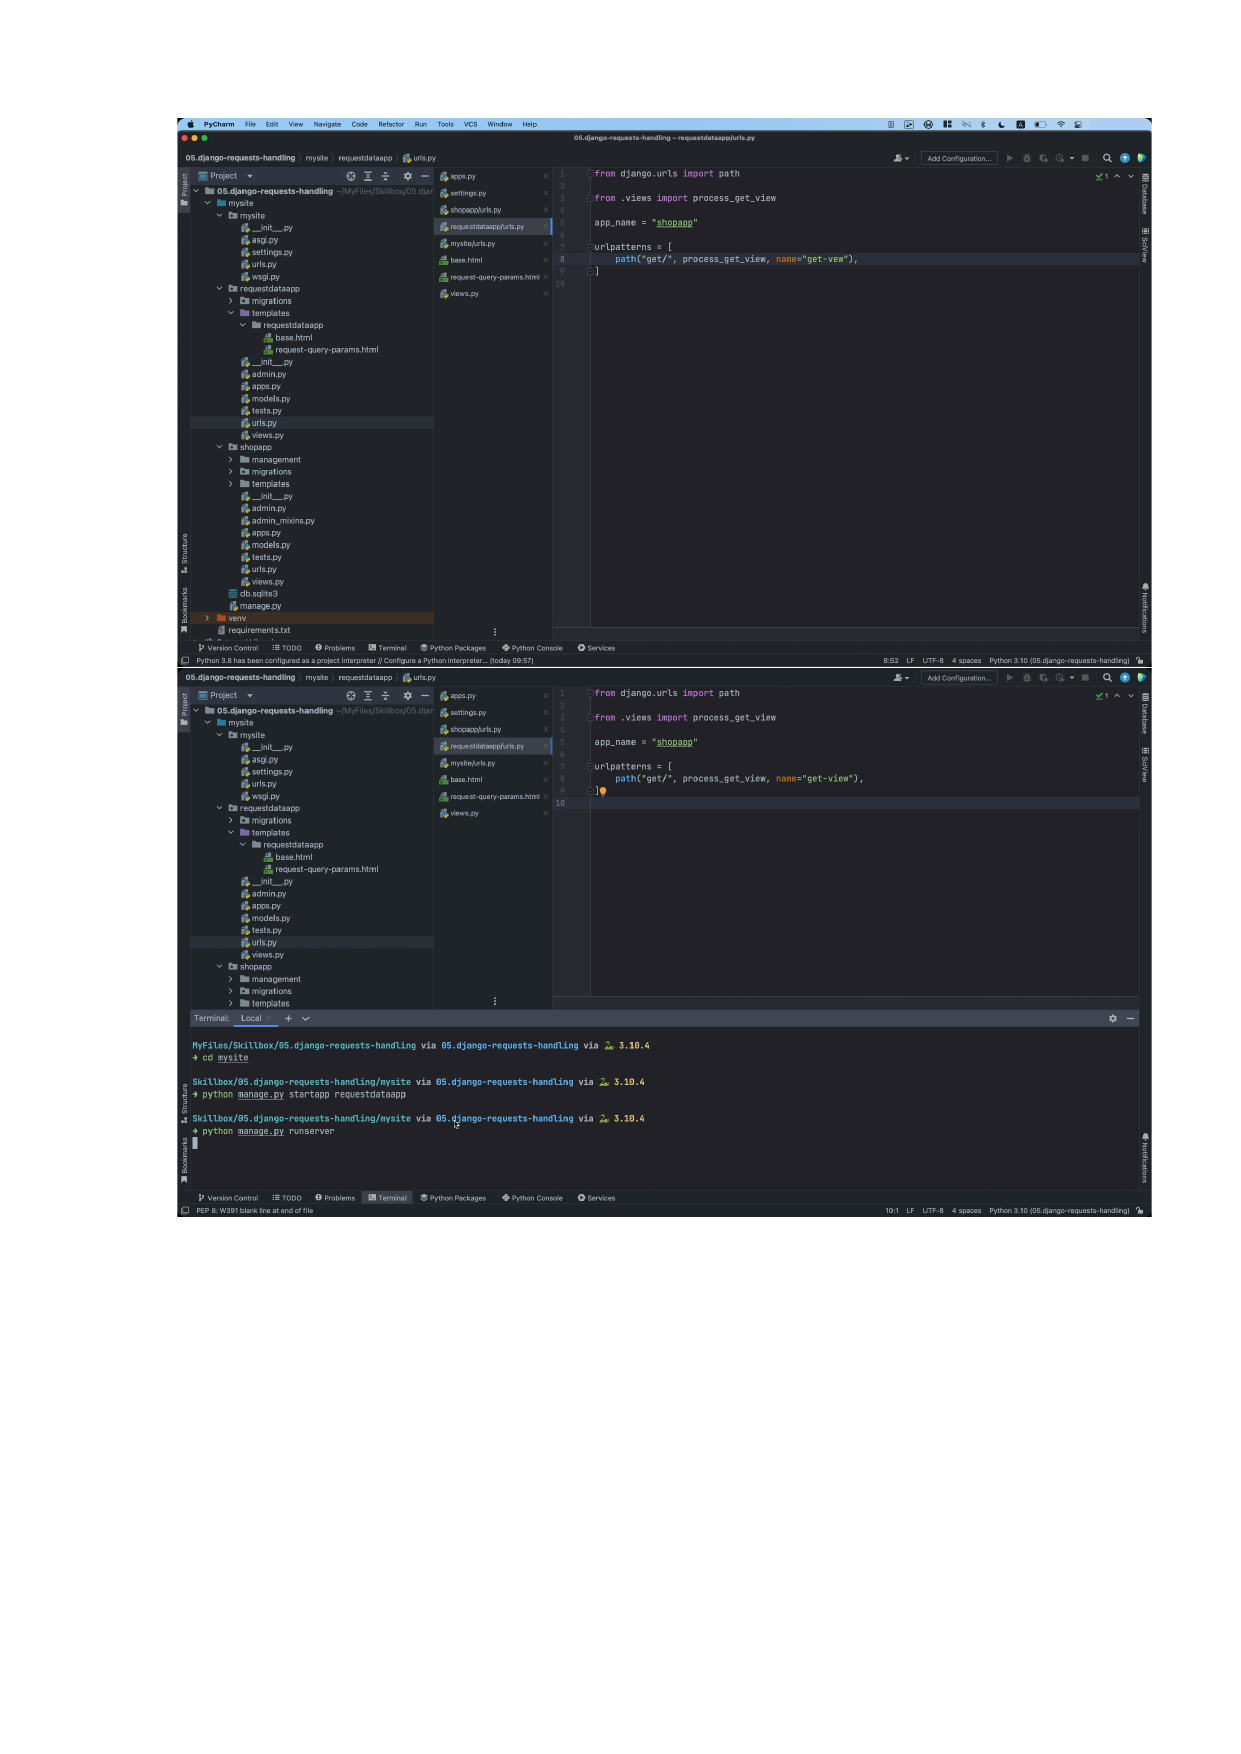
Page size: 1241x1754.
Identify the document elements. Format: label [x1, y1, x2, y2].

picture [177, 118, 1152, 667]
picture [177, 668, 1152, 1217]
